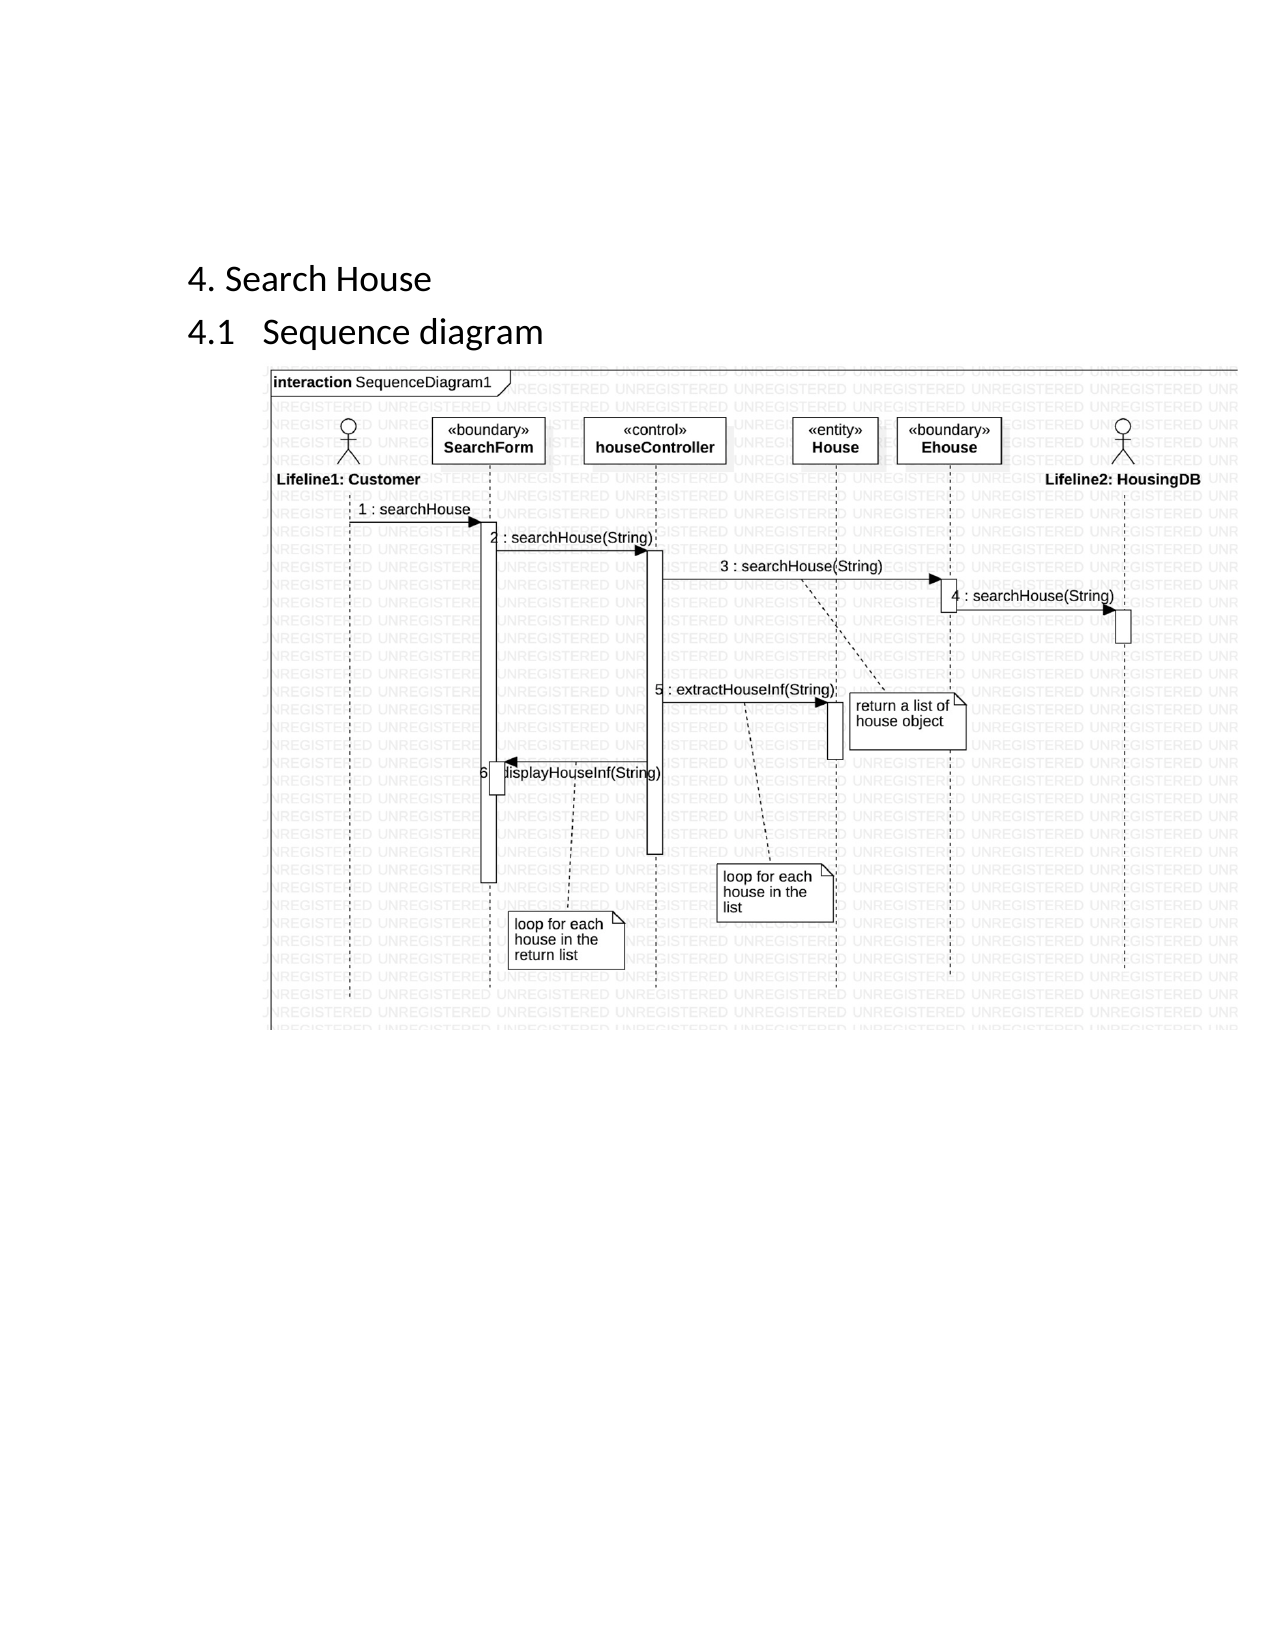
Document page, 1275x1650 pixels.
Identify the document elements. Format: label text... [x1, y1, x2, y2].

list Search House [187, 255, 1125, 301]
picture [262, 360, 1238, 1030]
list Sequence diagram [187, 308, 1125, 354]
